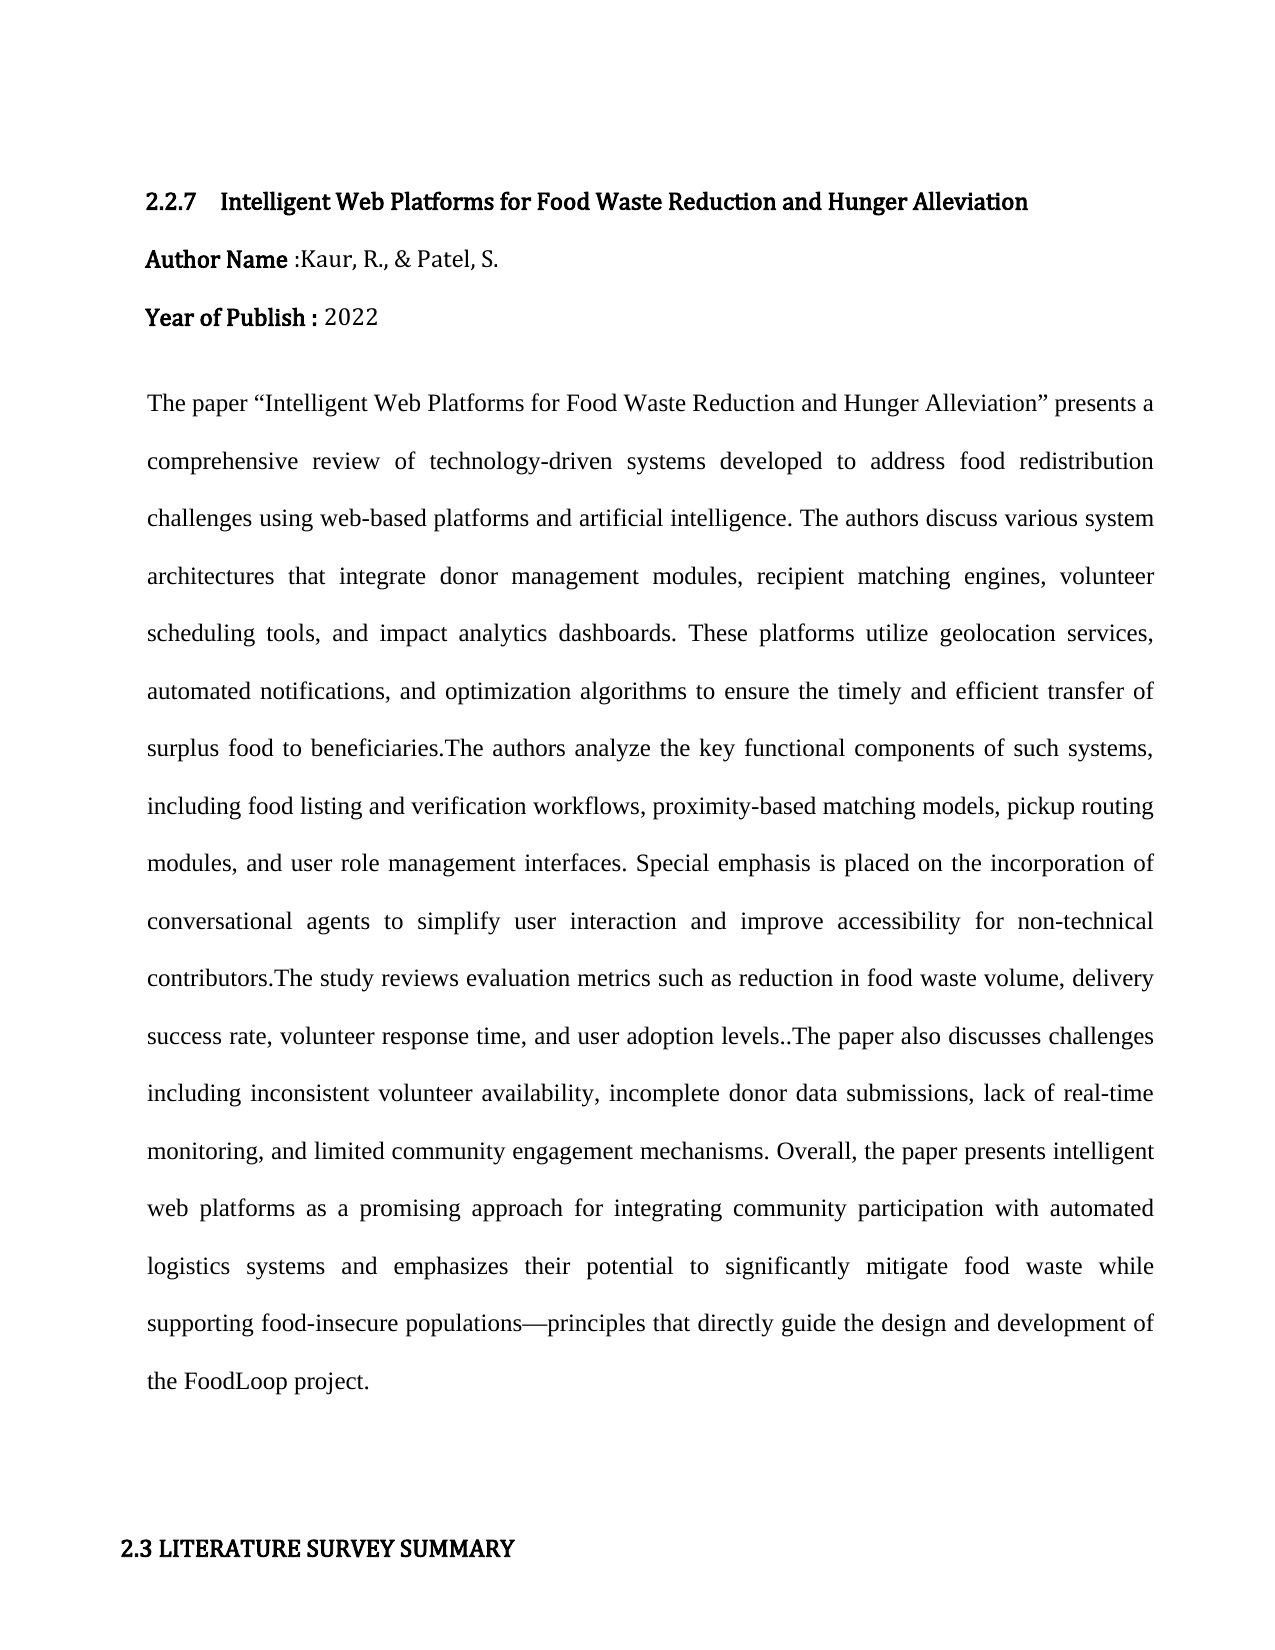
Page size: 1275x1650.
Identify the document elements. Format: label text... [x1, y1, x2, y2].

subtitle Year of Publish : 2022 [145, 302, 1155, 331]
text Author Name :Kaur, R., & Patel, S. [145, 244, 1155, 273]
text 2.3 LITERATURE SURVEY SUMMARY [120, 1533, 1155, 1562]
subtitle Intelligent Web Platforms for Food Waste Reduction and Hunger Alleviation [145, 186, 1155, 215]
text The paper “Intelligent Web Platforms for Food Waste Reduction and Hunger Alleviation” presents a comprehensive review of technology-driven systems developed to address food redistribution challenges using web-based platforms and artificial intelligence. The authors discuss various system architectures that integrate donor management modules, recipient matching engines, volunteer scheduling tools, and impact analytics dashboards. These platforms utilize geolocation services, automated notifications, and optimization algorithms to ensure the timely and efficient transfer of surplus food to beneficiaries.The authors analyze the key functional components of such systems, including food listing and verification workflows, proximity-based matching models, pickup routing modules, and user role management interfaces. Special emphasis is placed on the incorporation of conversational agents to simplify user interaction and improve accessibility for non-technical contributors.The study reviews evaluation metrics such as reduction in food waste volume, delivery success rate, volunteer response time, and user adoption levels..The paper also discusses challenges including inconsistent volunteer availability, incomplete donor data submissions, lack of real-time monitoring, and limited community engagement mechanisms. Overall, the paper presents intelligent web platforms as a promising approach for integrating community participation with automated logistics systems and emphasizes their potential to significantly mitigate food waste while supporting food-insecure populations—principles that directly guide the design and development of the FoodLoop project. [147, 388, 1155, 1506]
